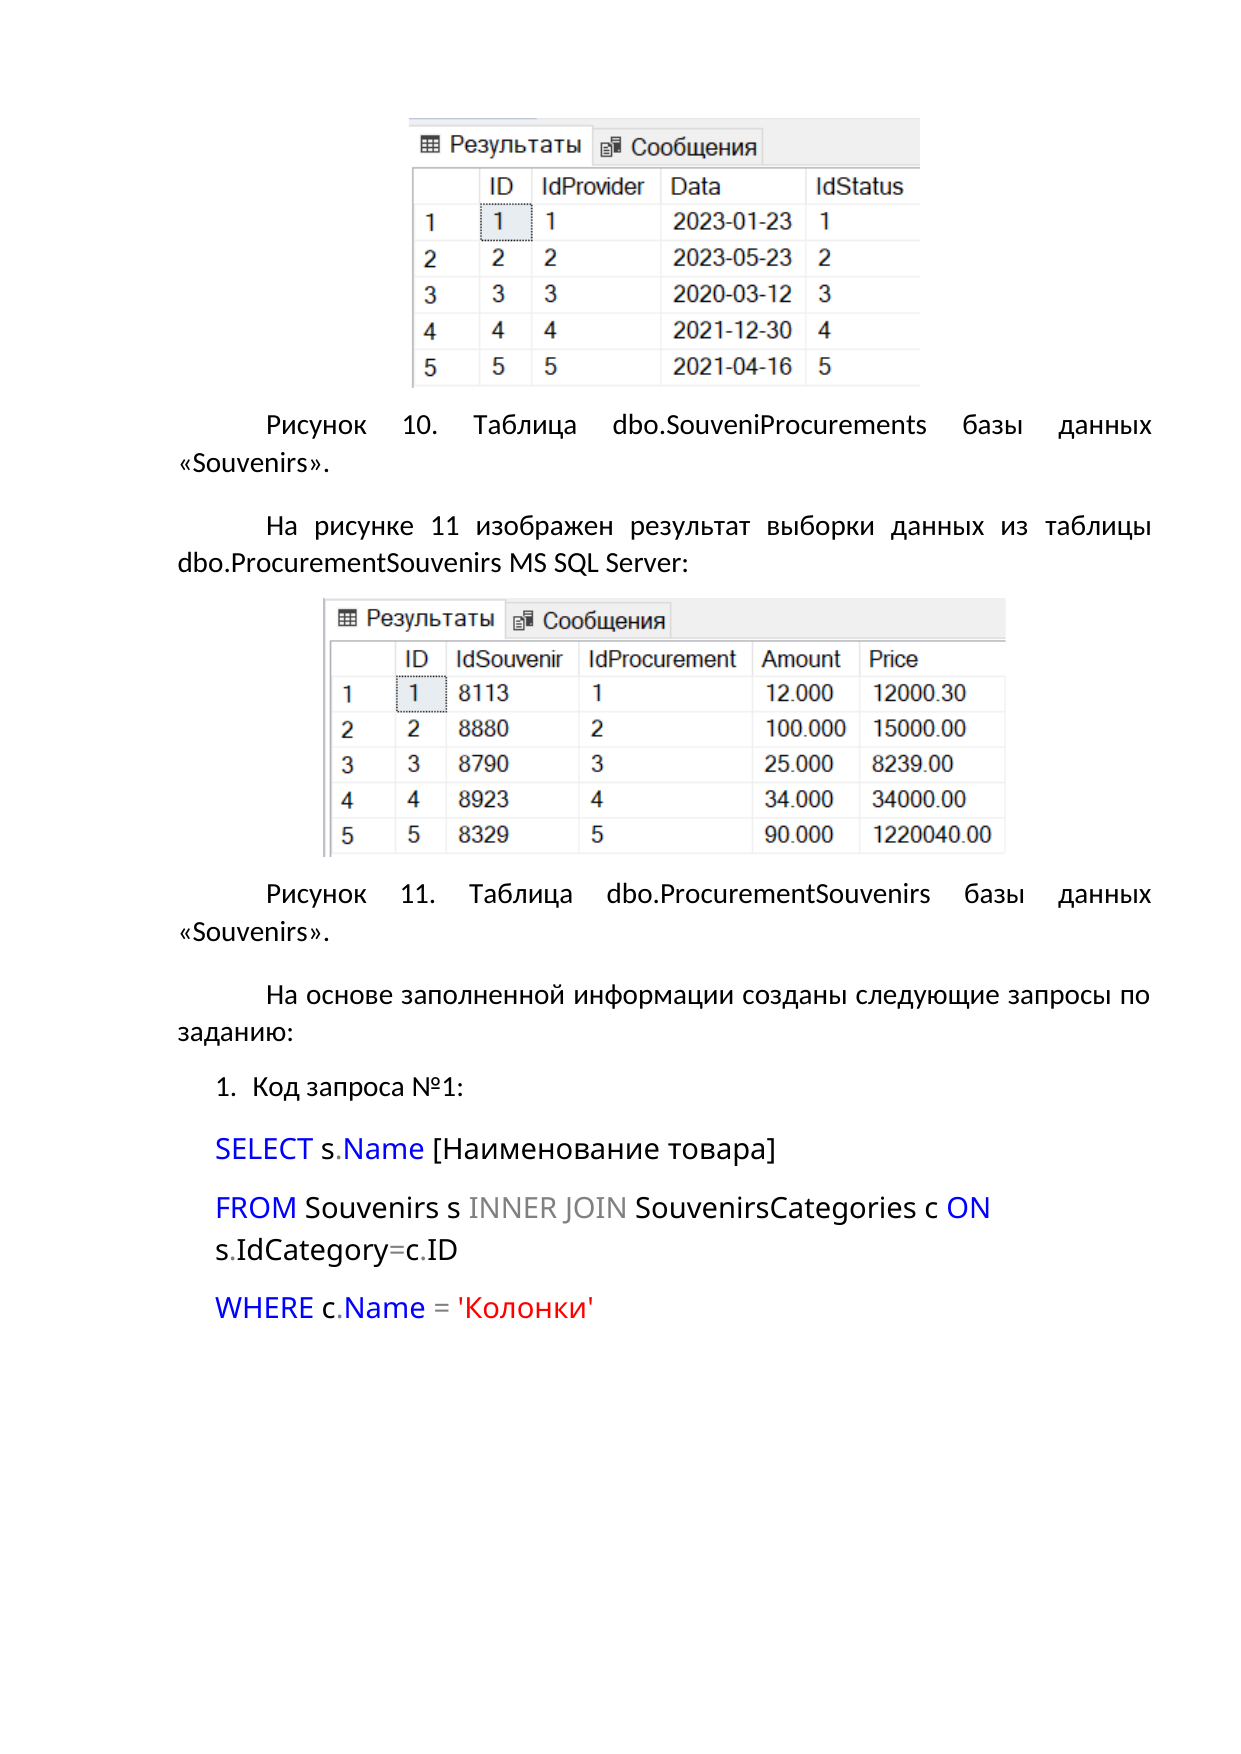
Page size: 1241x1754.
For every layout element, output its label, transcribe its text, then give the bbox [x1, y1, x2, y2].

text Рисунок 10. Таблица dbo.SouveniProcurements базы данных «Souvenirs». [177, 406, 1152, 479]
picture [323, 598, 1006, 857]
picture [408, 118, 920, 388]
text На рисунке 11 изображен результат выборки данных из таблицы dbo.ProcurementSouvenirs MS SQL Server: [177, 507, 1152, 580]
text Рисунок 11. Таблица dbo.ProcurementSouvenirs базы данных «Souvenirs». [177, 875, 1152, 949]
list Код запроса №1: [215, 1068, 1152, 1103]
text FROM Souvenirs s INNER JOIN SouvenirsCategories c ON s.IdCategory=c.ID [215, 1187, 1152, 1269]
text WHERE c.Name = 'Колонки' [215, 1288, 1152, 1327]
text На основе заполненной информации созданы следующие запросы по заданию: [177, 976, 1152, 1049]
text SELECT s.Name [Наименование товара] [215, 1128, 1152, 1168]
